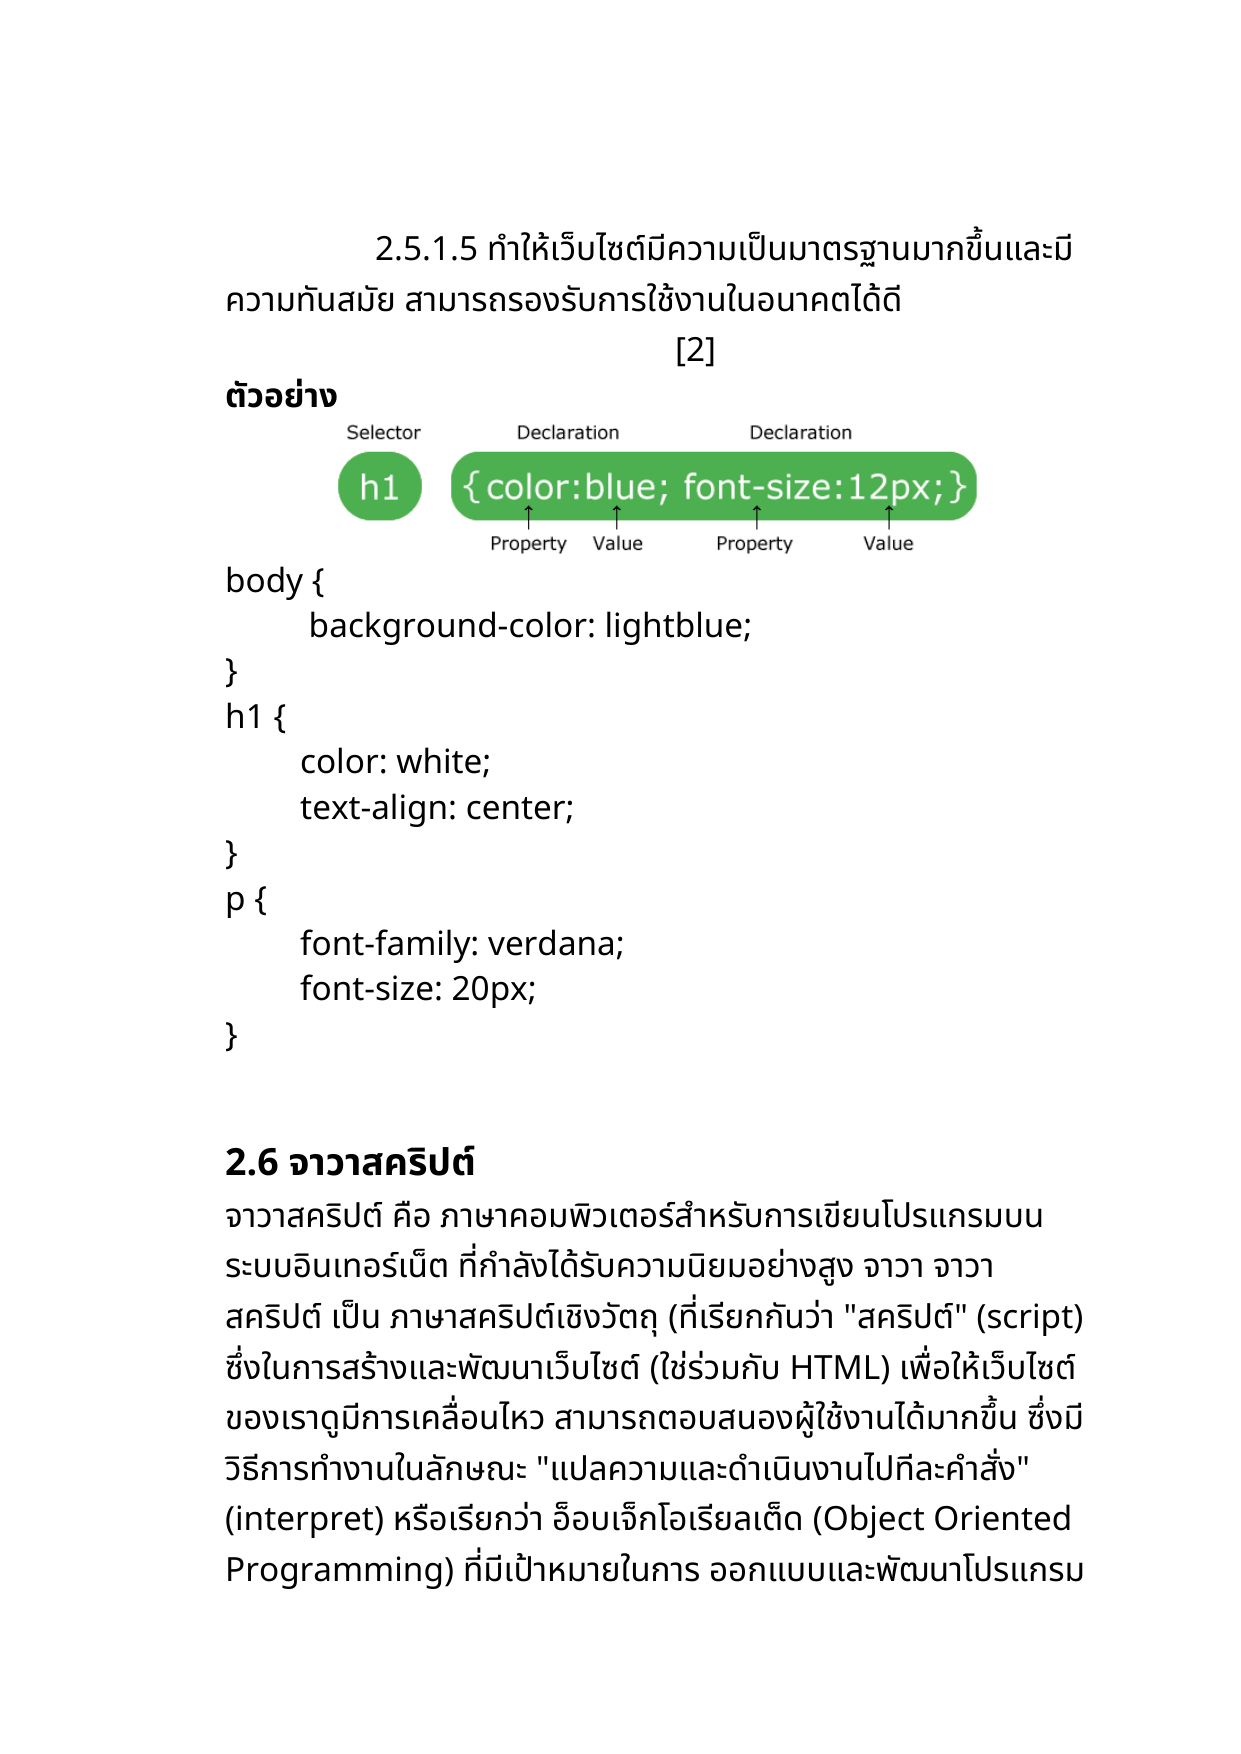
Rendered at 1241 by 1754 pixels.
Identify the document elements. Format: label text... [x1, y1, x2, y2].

text 2.6 จาวาสคริปต์ [225, 1135, 1090, 1192]
picture [336, 422, 979, 557]
text color: white; [225, 738, 1090, 783]
text } [225, 829, 1090, 874]
text text-align: center; [225, 783, 1090, 829]
text p { [225, 874, 1090, 920]
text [225, 1192, 1090, 1596]
text background-color: lightblue; [225, 602, 1090, 647]
text ตัวอย่าง [225, 372, 1090, 422]
text h1 { [225, 693, 1090, 738]
text font-family: verdana; [225, 920, 1090, 965]
text 2.5.1.5 ทำให้เว็บไซต์มีความเป็นมาตรฐานมากขึ้นและมีความทันสมัย สามารถรองรับการใช้งานในอนาคตได้ดี [2] [225, 225, 1090, 372]
text } [225, 647, 1090, 693]
text font-size: 20px; [225, 965, 1090, 1011]
text body { [225, 556, 1090, 602]
text } [225, 1011, 1090, 1056]
